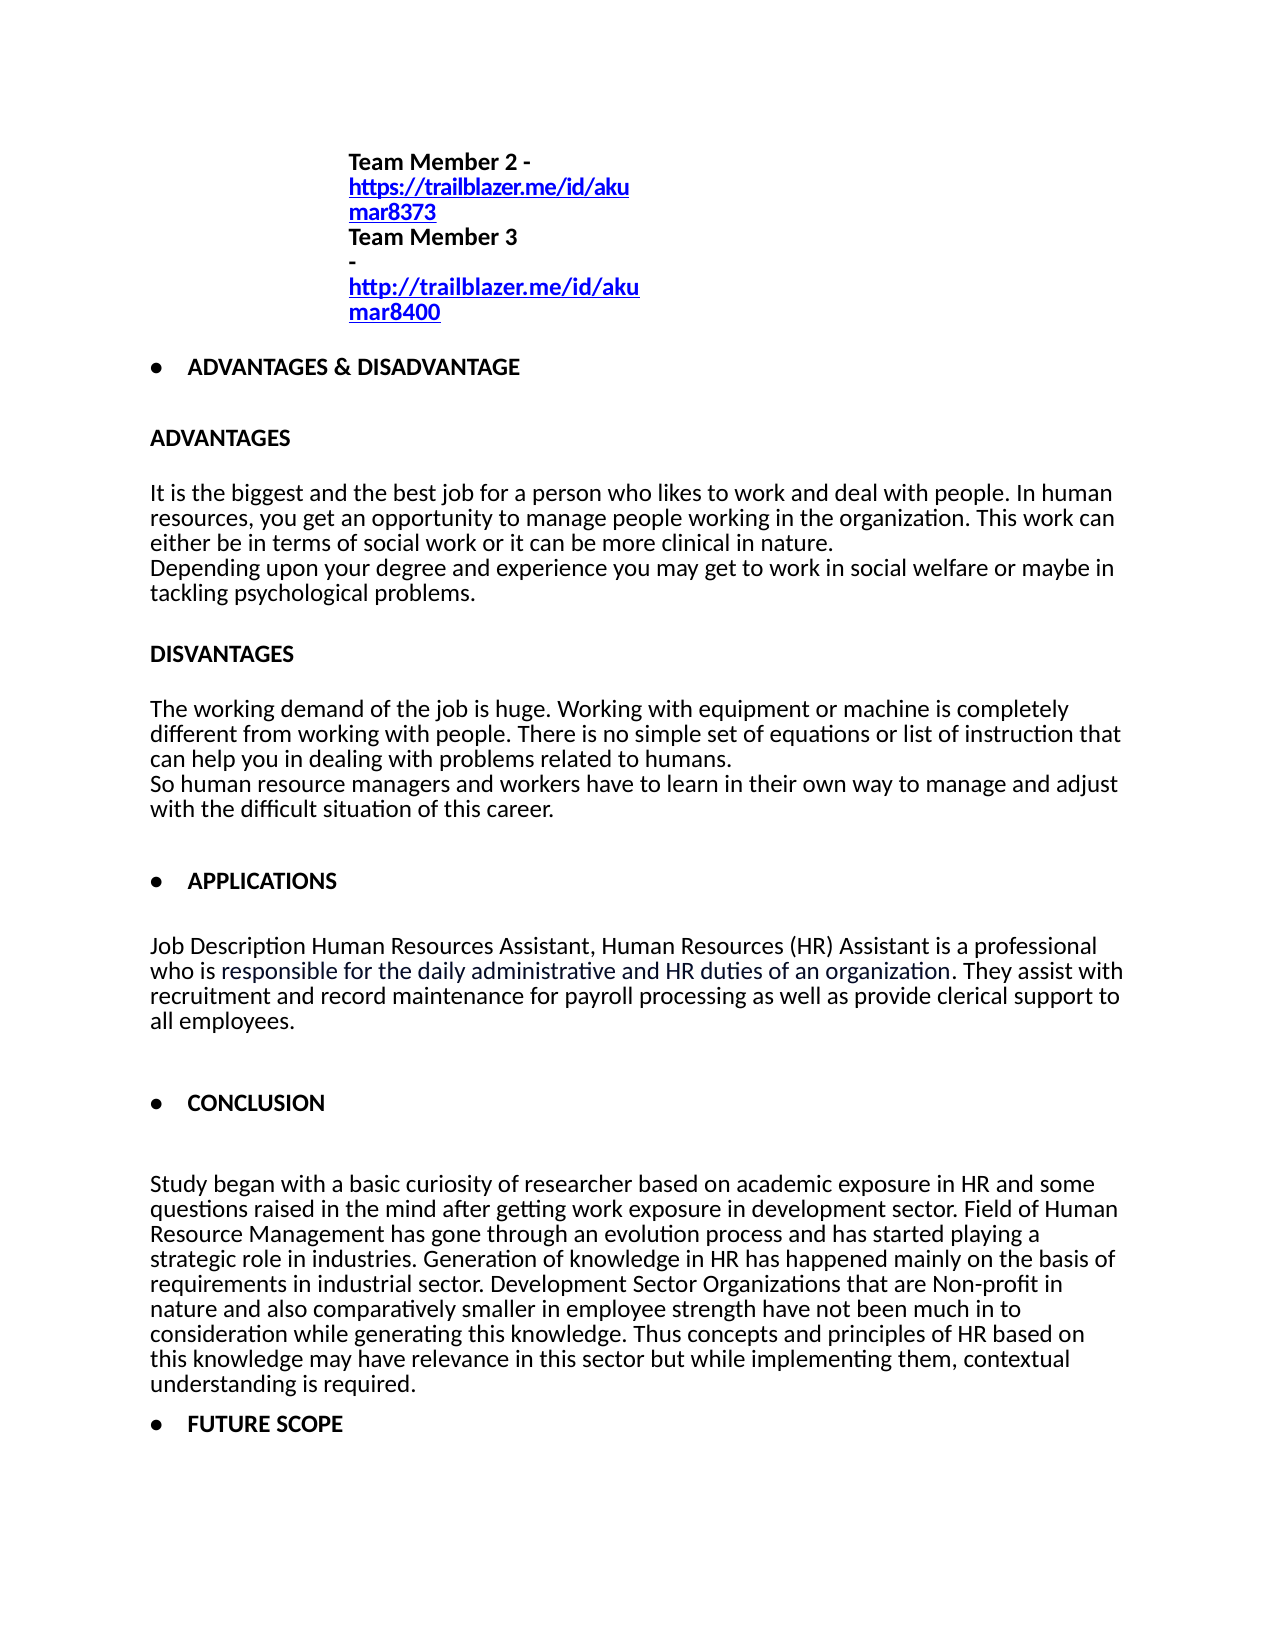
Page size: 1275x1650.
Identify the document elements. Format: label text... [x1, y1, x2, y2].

list APPLICATIONS [150, 869, 1125, 894]
text Team Member 3 -http://trailblazer.me/id/akumar8400 [348, 225, 643, 325]
text It is the biggest and the best job for a person who likes to work and deal with people. In human resources, you get an opportunity to manage people working in the organization. This work can either be in terms of social work or it can be more clinical in nature. [150, 482, 1125, 557]
text The working demand of the job is huge. Working with equipment or machine is completely different from working with people. There is no simple set of equations or list of instruction that can help you in dealing with problems related to humans. [150, 698, 1125, 773]
text Team Member 2 - https://trailblazer.me/id/akumar8373 [348, 150, 643, 225]
text DISVANTAGES [150, 642, 1125, 667]
text Study began with a basic curiosity of researcher based on academic exposure in HR and some questions raised in the mind after getting work exposure in development sector. Field of Human Resource Management has gone through an evolution process and has started playing a strategic role in industries. Generation of knowledge in HR has happened mainly on the basis of requirements in industrial sector. Development Sector Organizations that are Non-profit in nature and also comparatively smaller in employee strength have not been much in to consideration while generating this knowledge. Thus concepts and principles of HR based on this knowledge may have relevance in this sector but while implementing them, contextual understanding is required. [150, 1172, 1125, 1397]
text Depending upon your degree and experience you may get to work in social welfare or maybe in tackling psychological problems. [150, 557, 1125, 607]
text Job Description Human Resources Assistant, Human Resources (HR) Assistant is a professional who is responsible for the daily administrative and HR duties of an organization. They assist with recruitment and record maintenance for payroll processing as well as provide clerical support to all employees. [150, 935, 1125, 1035]
text So human resource managers and workers have to learn in their own way to manage and adjust with the difficult situation of this career. [150, 773, 1125, 823]
list FUTURE SCOPE [150, 1412, 1125, 1437]
list ADVANTAGES & DISADVANTAGE [150, 355, 1125, 380]
text ADVANTAGES [150, 426, 1125, 451]
list CONCLUSION [150, 1091, 1125, 1116]
